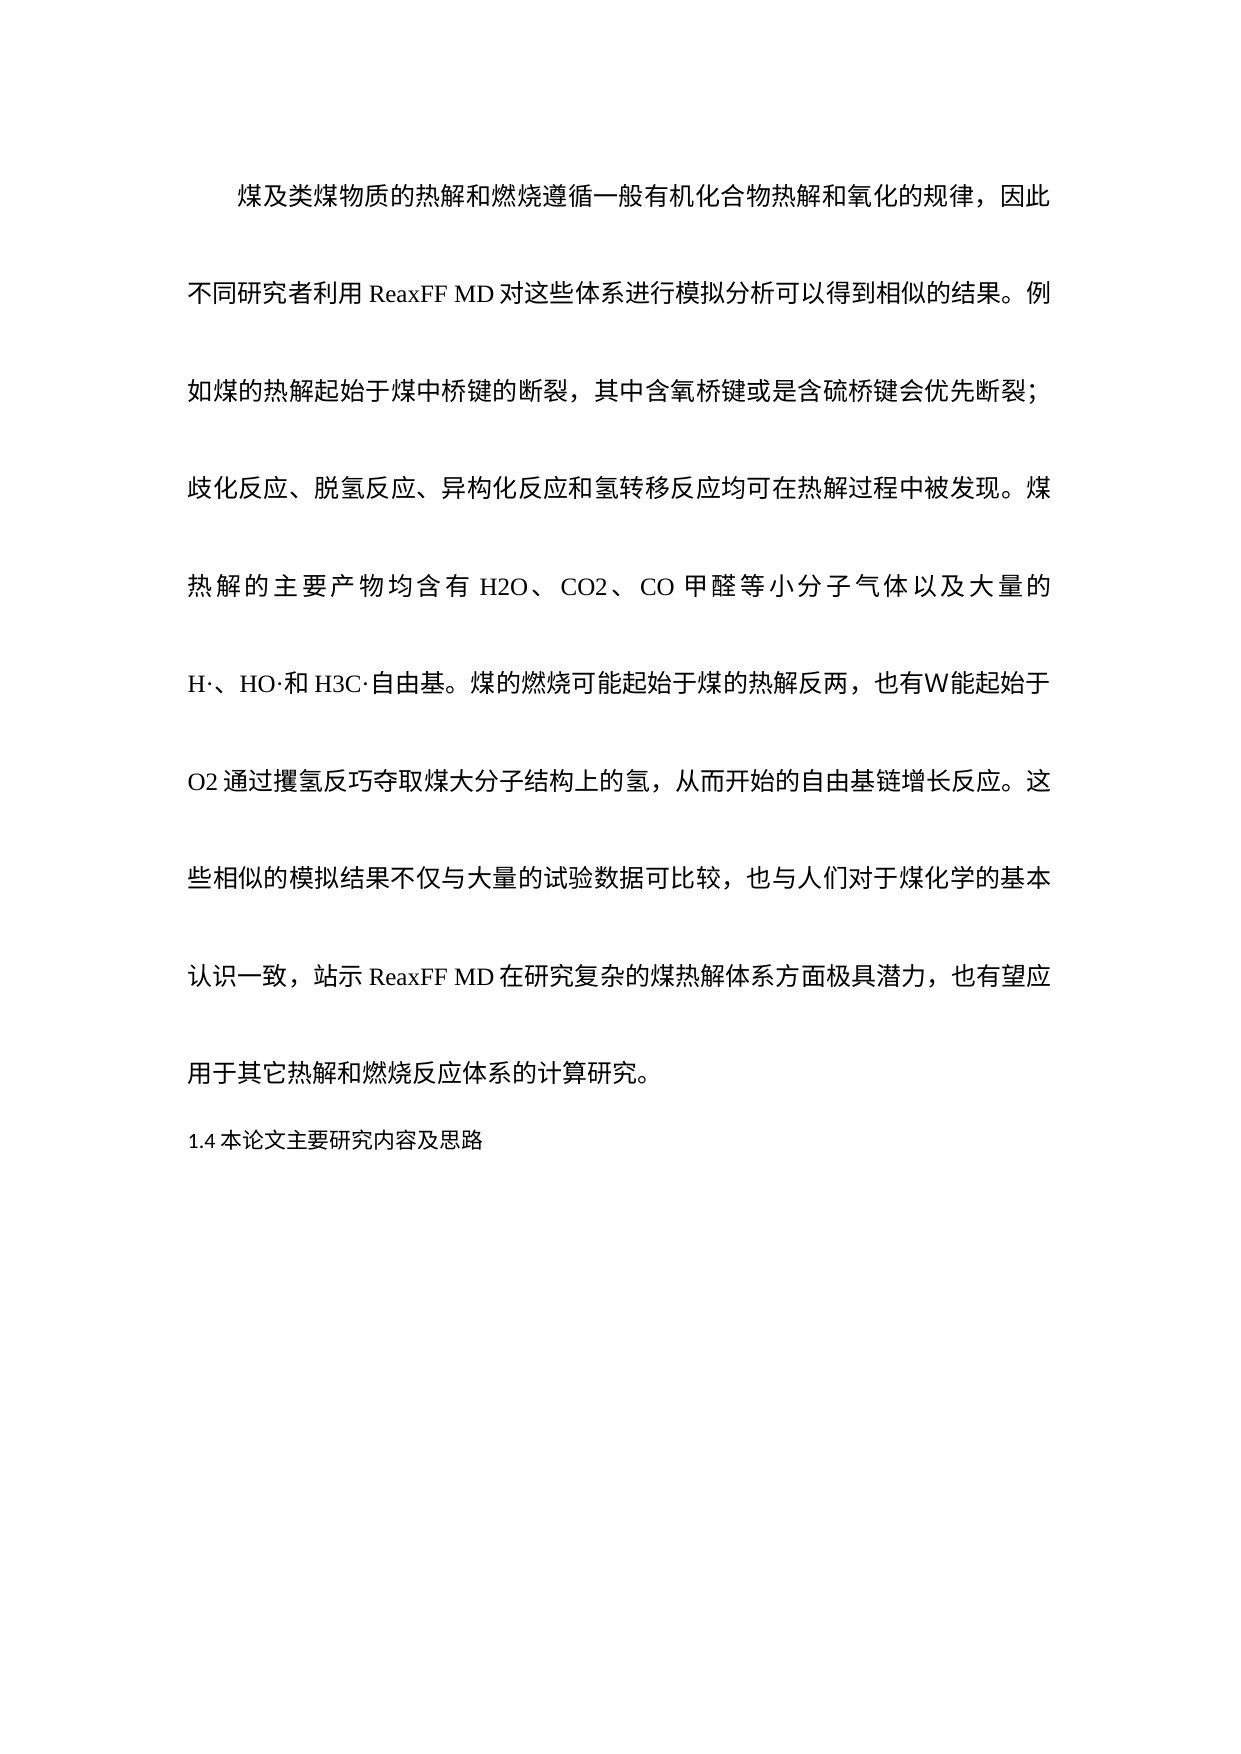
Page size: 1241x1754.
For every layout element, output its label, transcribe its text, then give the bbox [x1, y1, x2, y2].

text 煤及类煤物质的热解和燃烧遵循一般有机化合物热解和氧化的规律，因此不同研究者利用ReaxFF MD对这些体系进行模拟分析可以得到相似的结果。例如煤的热解起始于煤中桥键的断裂，其中含氧桥键或是含硫桥键会优先断裂；歧化反应、脱氢反应、异构化反应和氢转移反应均可在热解过程中被发现。煤热解的主要产物均含有H2O、CO2、CO甲醛等小分子气体以及大量的H·、HO·和H3C·自由基。煤的燃烧可能起始于煤的热解反两，也有Ｗ能起始于O2通过攫氢反巧夺取煤大分子结构上的氢，从而开始的自由基链增长反应。这些相似的模拟结果不仅与大量的试验数据可比较，也与人们对于煤化学的基本认识一致，站示ReaxFF MD在研究复杂的煤热解体系方面极具潜力，也有望应用于其它热解和燃烧反应体系的计算研究。 [187, 162, 1053, 1104]
text 1.4 本论文主要研究内容及思路 [187, 1123, 1053, 1155]
